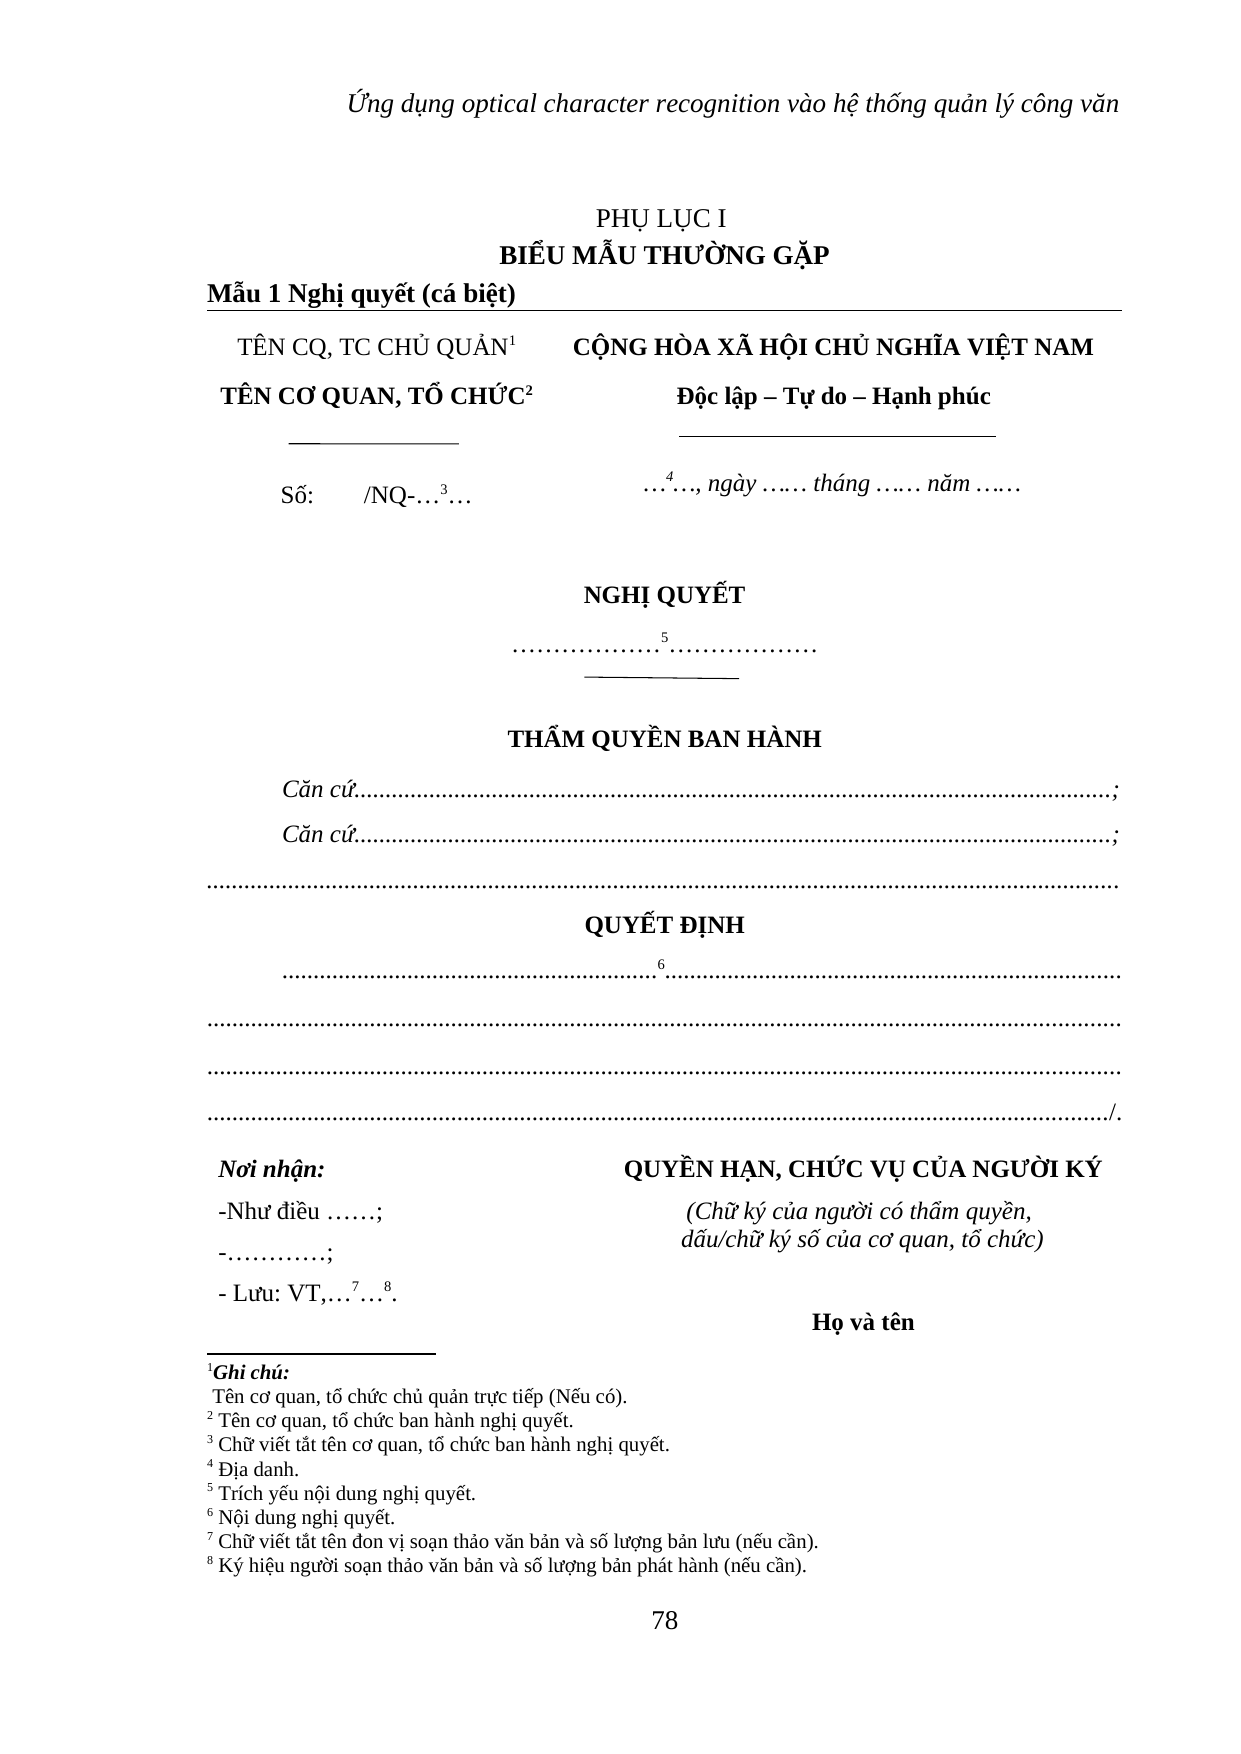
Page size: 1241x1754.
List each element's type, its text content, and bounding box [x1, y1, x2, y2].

table_header QUYỀN HẠN, CHỨC VỤ CỦA NGƯỜI KÝ (Chữ ký của người có thẩm quyền, dấu/chữ ký số của cơ quan, tổ chức) Họ và tên [605, 1142, 1121, 1336]
text QUYẾT ĐỊNH [207, 910, 1122, 939]
table_header Nơi nhận: -Như điều ……; -…………; - Lưu: VT,……. [207, 1142, 605, 1336]
text THẨM QUYỀN BAN HÀNH [207, 724, 1122, 753]
text . [207, 865, 1122, 893]
text Căn cứ ; [207, 819, 1122, 848]
text ……………………………… [207, 629, 1122, 658]
text NGHỊ QUYẾT [207, 580, 1122, 608]
subtitle BIỂU MẪU THƯỜNG GẶP [207, 202, 1122, 271]
table_header CỘNG HÒA XÃ HỘI CHỦ NGHĨA VIỆT NAM Độc lập – Tự do – Hạnh phúc ……, ngày …… tháng …… năm …… [546, 332, 1121, 530]
table_header TÊN CQ, TC CHỦ QUẢN TÊN CƠ QUAN, TỔ CHỨC Số: /NQ-…… [207, 332, 546, 530]
text /. [207, 1097, 1122, 1125]
text Căn cứ ; [207, 774, 1122, 803]
